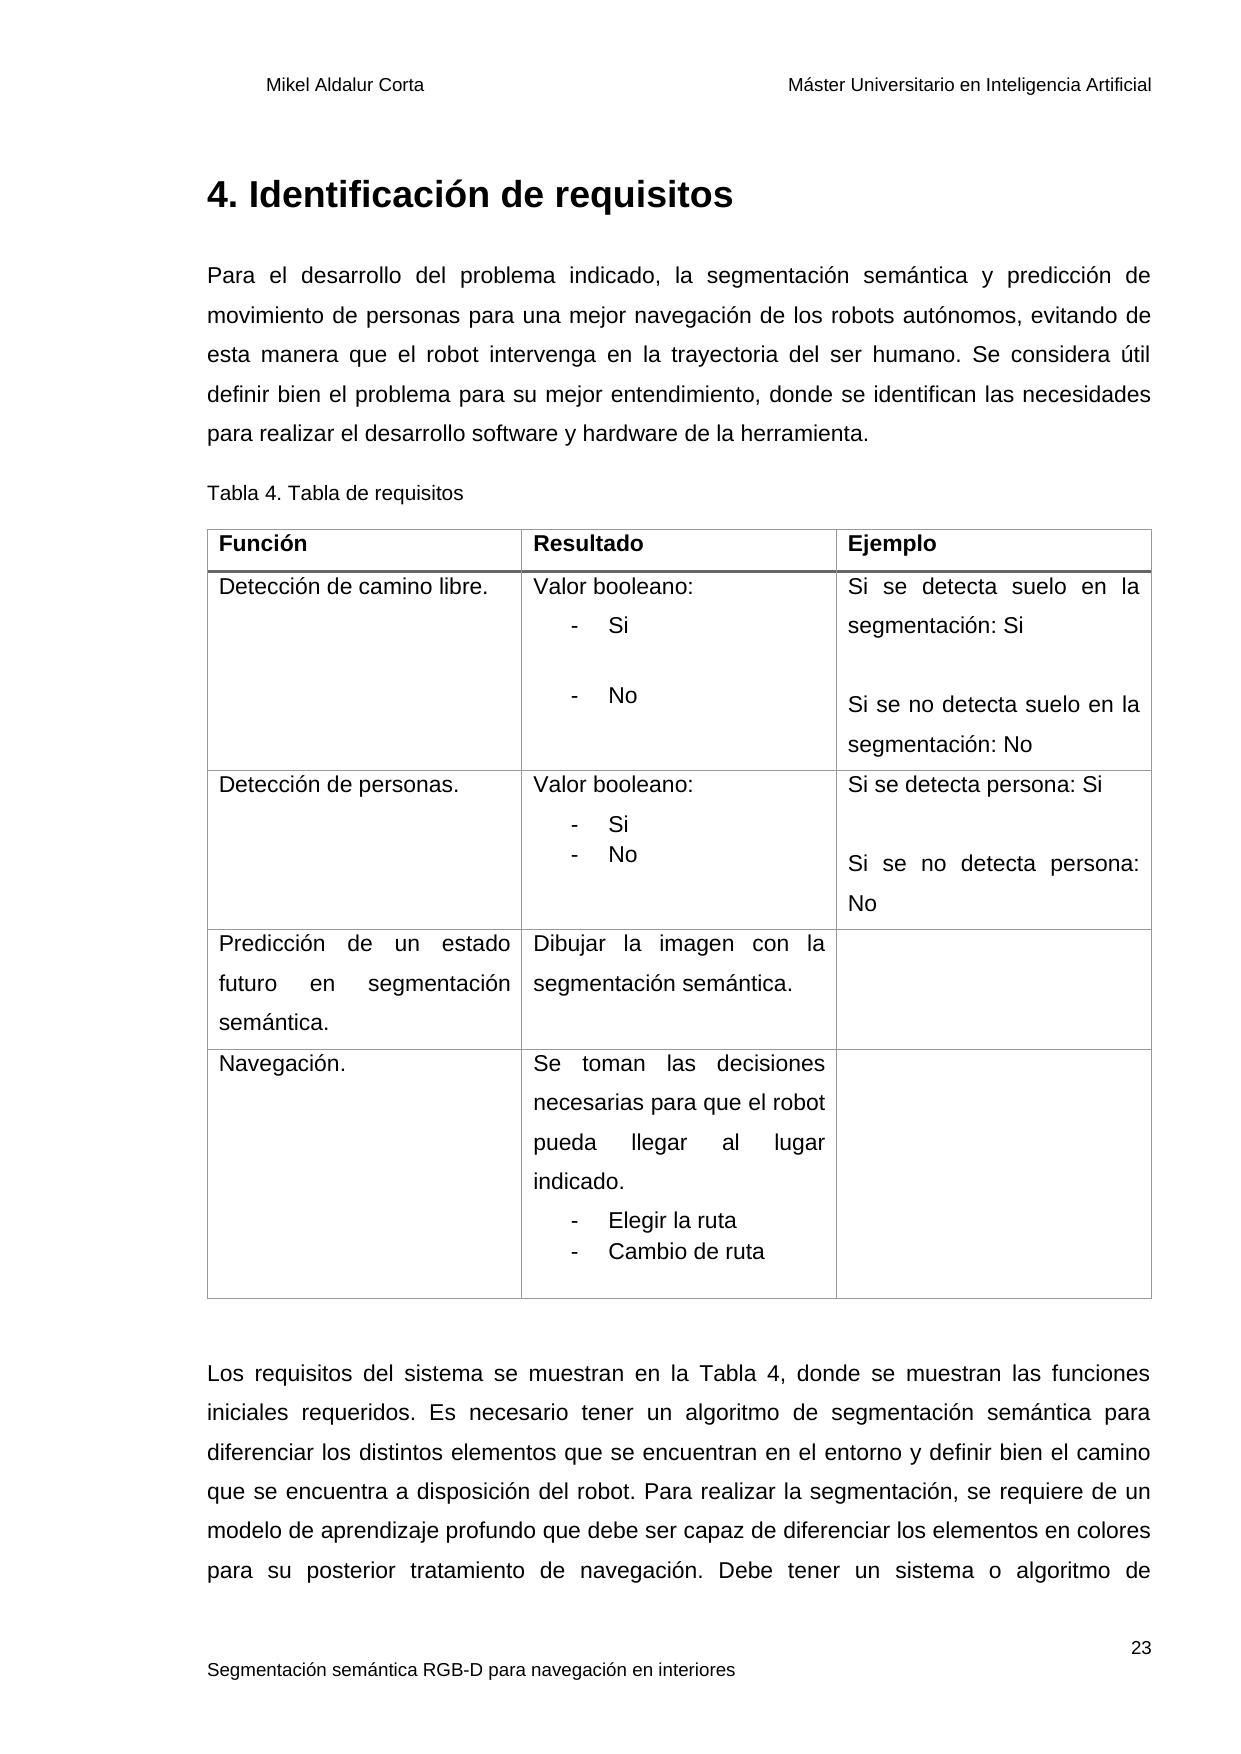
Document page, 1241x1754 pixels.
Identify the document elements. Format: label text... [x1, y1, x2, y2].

table_header Resultado [522, 530, 836, 569]
text Para el desarrollo del problema indicado, la segmentación semántica y predicción de movimiento de personas para una mejor navegación de los robots autónomos, evitando de esta manera que el robot intervenga en la trayectoria del ser humano. Se considera útil definir bien el problema para su mejor entendimiento, donde se identifican las necesidades para realizar el desarrollo software y hardware de la herramienta. [207, 262, 1152, 447]
table_cell Si se detecta suelo en la segmentación: Si Si se no detecta suelo en la segmentación: No [837, 573, 1151, 770]
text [207, 1359, 1152, 1583]
table_cell Valor booleano: Si No [522, 573, 836, 770]
table_cell Se toman las decisiones necesarias para que el robot pueda llegar al lugar indicado. Elegir la ruta Cambio de ruta [522, 1050, 836, 1298]
table_cell [837, 930, 1151, 1048]
table_cell Navegación. [208, 1050, 521, 1298]
table_cell [837, 1050, 1151, 1298]
table_cell Valor booleano: Si No [522, 771, 836, 929]
table_header Ejemplo [837, 530, 1151, 569]
text Tabla 4. Tabla de requisitos [207, 481, 1152, 504]
table_header Función [208, 530, 521, 569]
table_cell Detección de personas. [208, 771, 521, 929]
subtitle 4. Identificación de requisitos [207, 173, 1152, 216]
table_cell Si se detecta persona: Si Si se no detecta persona: No [837, 771, 1151, 929]
table_cell Dibujar la imagen con la segmentación semántica. [522, 930, 836, 1048]
table_cell Detección de camino libre. [208, 573, 521, 770]
table_cell Predicción de un estado futuro en segmentación semántica. [208, 930, 521, 1048]
